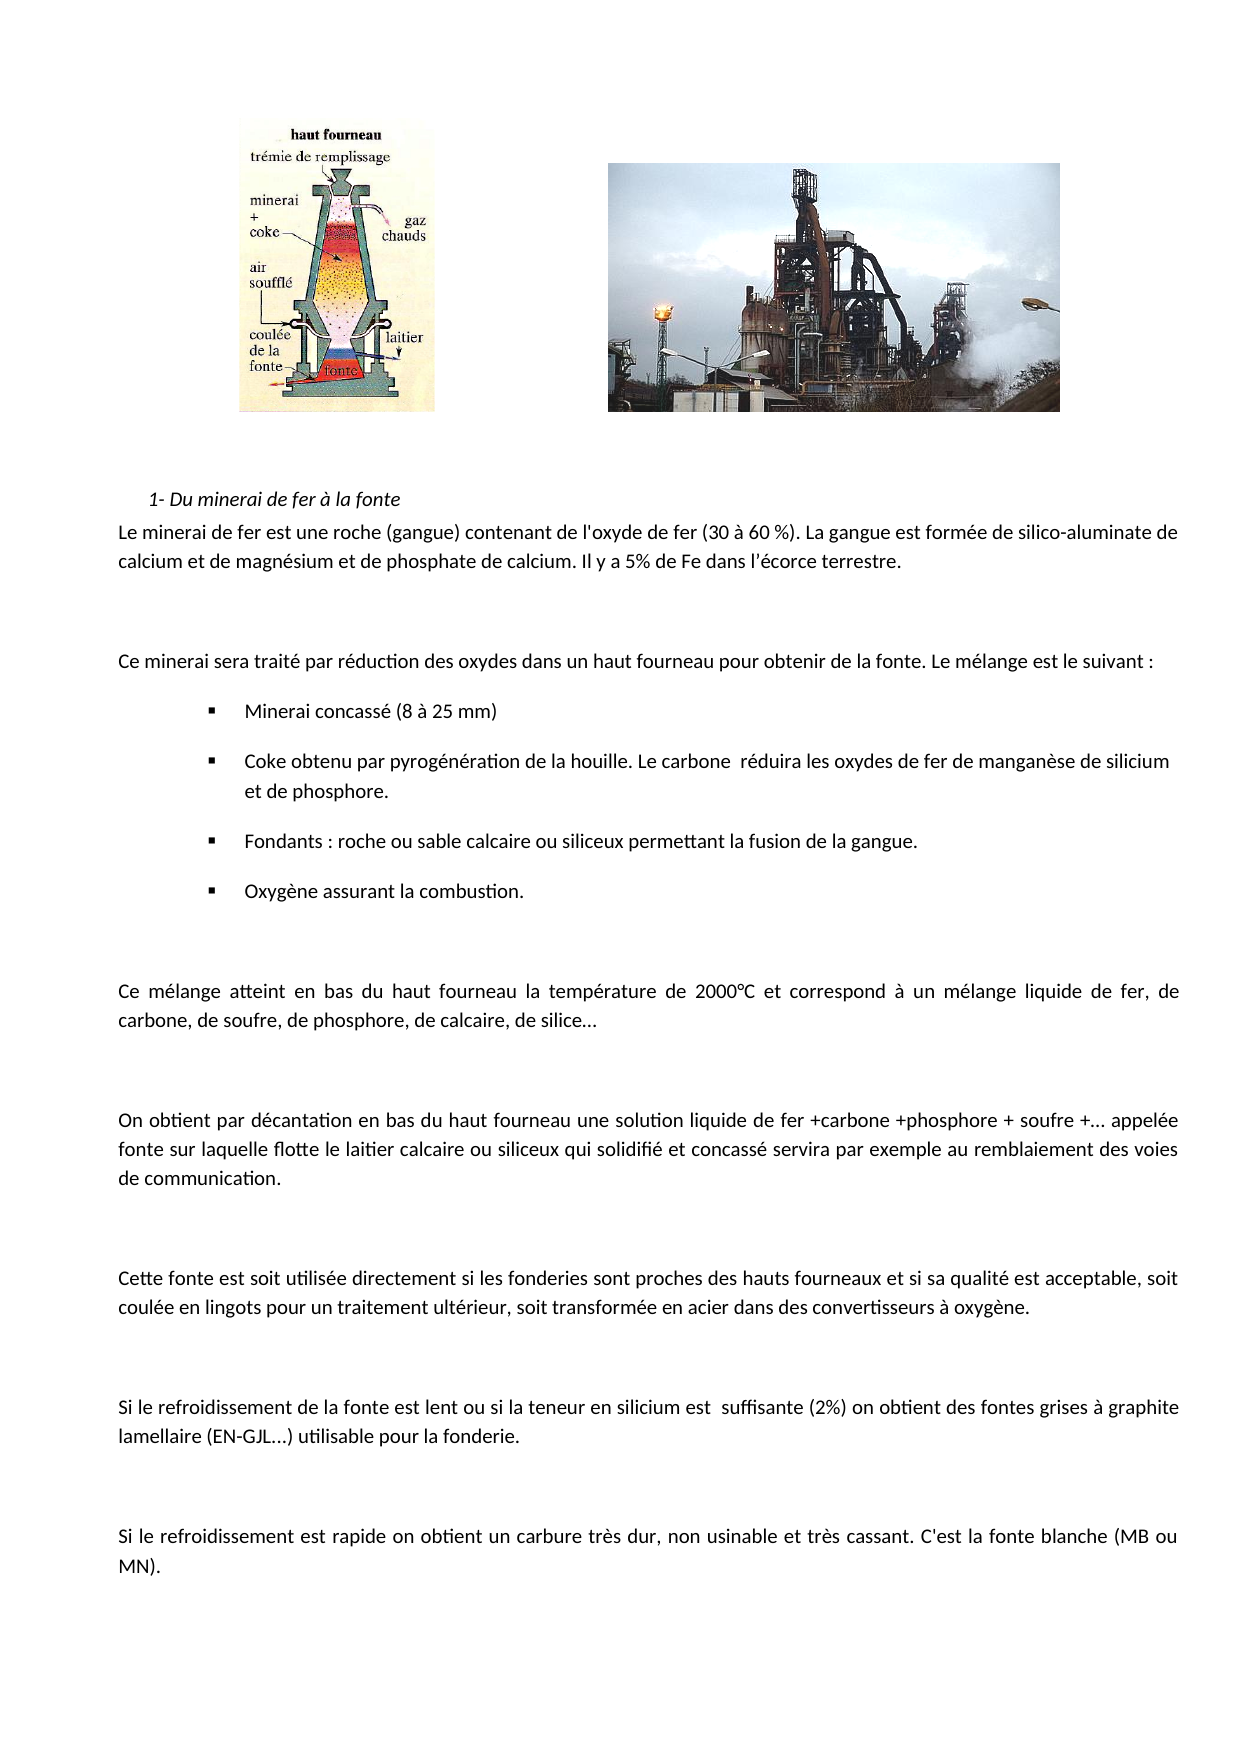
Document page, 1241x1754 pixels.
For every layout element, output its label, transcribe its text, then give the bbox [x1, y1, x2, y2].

subtitle Du minerai de fer à la fonte [124, 486, 1181, 512]
text On obtient par décantation en bas du haut fourneau une solution liquide de fer +carbone +phosphore + soufre +… appelée fonte sur laquelle flotte le laitier calcaire ou siliceux qui solidifié et concassé servira par exemple au remblaiement des voies de communication. [118, 1107, 1181, 1191]
text Le minerai de fer est une roche (gangue) contenant de l'oxyde de fer (30 à 60 %). La gangue est formée de silico-aluminate de calcium et de magnésium et de phosphate de calcium. Il y a 5% de Fe dans l’écorce terrestre. [118, 519, 1181, 574]
text Ce minerai sera traité par réduction des oxydes dans un haut fourneau pour obtenir de la fonte. Le mélange est le suivant : [118, 649, 1181, 674]
list Fondants : roche ou sable calcaire ou siliceux permettant la fusion de la gangue. [207, 828, 1181, 853]
text Cette fonte est soit utilisée directement si les fonderies sont proches des hauts fourneaux et si sa qualité est acceptable, soit coulée en lingots pour un traitement ultérieur, soit transformée en acier dans des convertisseurs à oxygène. [118, 1265, 1181, 1320]
list Oxygène assurant la combustion. [207, 878, 1181, 903]
text Si le refroidissement est rapide on obtient un carbure très dur, non usinable et très cassant. C'est la fonte blanche (MB ou MN). [118, 1524, 1181, 1578]
list Coke obtenu par pyrogénération de la houille. Le carbone réduira les oxydes de fer de manganèse de silicium et de phosphore. [207, 749, 1181, 803]
text Ce mélange atteint en bas du haut fourneau la température de 2000°C et correspond à un mélange liquide de fer, de carbone, de soufre, de phosphore, de calcaire, de silice… [118, 978, 1181, 1032]
text Si le refroidissement de la fonte est lent ou si la teneur en silicium est suffisante (2%) on obtient des fontes grises à graphite lamellaire (EN-GJL...) utilisable pour la fonderie. [118, 1394, 1181, 1449]
list Minerai concassé (8 à 25 mm) [207, 699, 1181, 724]
picture [239, 118, 435, 412]
